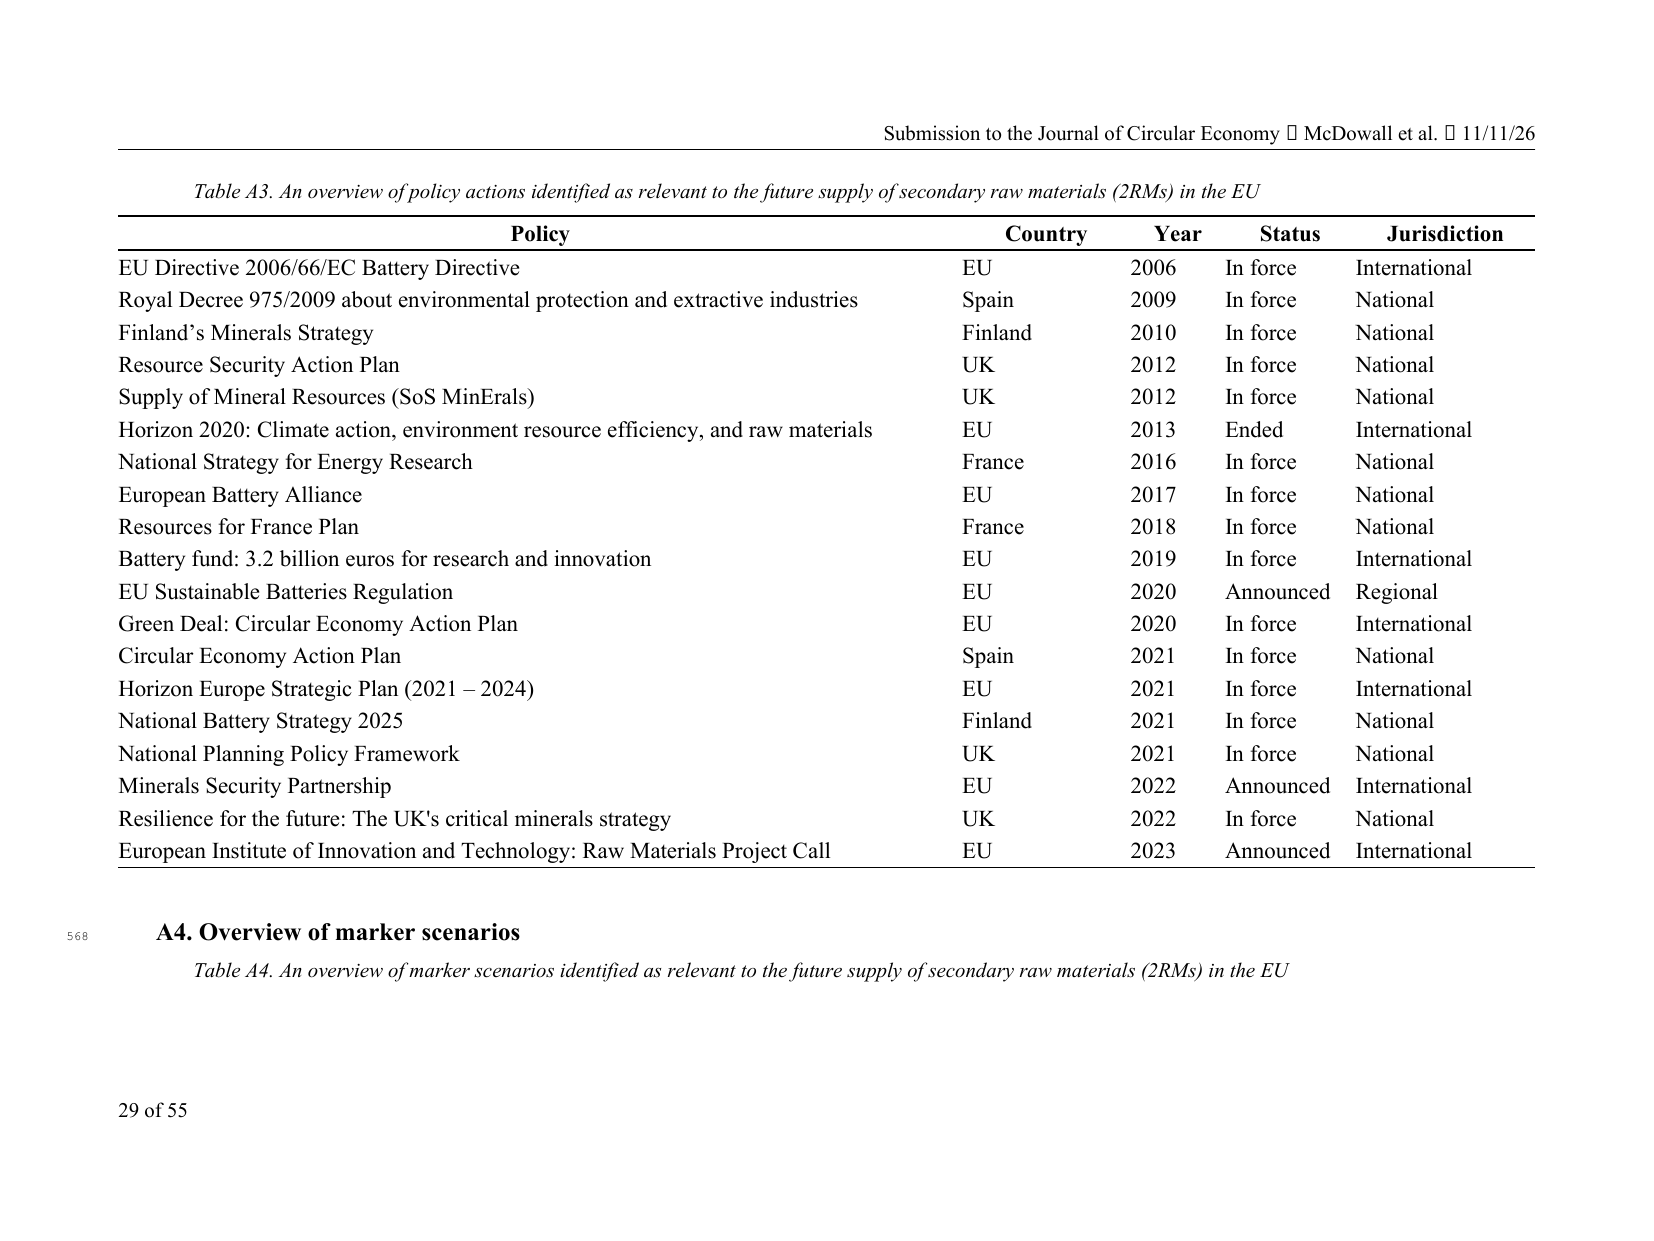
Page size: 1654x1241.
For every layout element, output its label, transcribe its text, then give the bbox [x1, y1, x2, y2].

table_cell Horizon Europe Strategic Plan (2021 – 2024) [118, 672, 962, 704]
table_cell National [1355, 478, 1535, 510]
table_header Status [1225, 217, 1355, 249]
table_cell UK [962, 348, 1130, 380]
table_cell Battery fund: 3.2 billion euros for research and innovation [118, 543, 962, 575]
table_cell International [1355, 769, 1535, 802]
table_cell In force [1225, 737, 1355, 769]
table_cell International [1355, 413, 1535, 445]
table_cell National [1355, 316, 1535, 348]
table_cell National [1355, 704, 1535, 737]
table_cell 2017 [1130, 478, 1225, 510]
table_cell 2018 [1130, 510, 1225, 542]
table_cell 2009 [1130, 283, 1225, 316]
table_cell In force [1225, 704, 1355, 737]
list Table A3. An overview of policy actions identified as relevant to the future supply of secondary raw materials (2RMs) in the EU [193, 179, 1535, 203]
table_cell EU Sustainable Batteries Regulation [118, 575, 962, 607]
table_cell EU [962, 575, 1130, 607]
table_cell In force [1225, 380, 1355, 413]
table_cell National [1355, 510, 1535, 542]
table_cell 2013 [1130, 413, 1225, 445]
table_cell Resources for France Plan [118, 510, 962, 542]
table_cell National [1355, 640, 1535, 672]
table_cell Finland [962, 704, 1130, 737]
table_cell Minerals Security Partnership [118, 769, 962, 802]
table_cell International [1355, 543, 1535, 575]
table_cell Spain [962, 283, 1130, 316]
table_cell 2023 [1130, 834, 1225, 866]
table_cell International [1355, 607, 1535, 639]
table_cell 2012 [1130, 380, 1225, 413]
table_cell 2019 [1130, 543, 1225, 575]
table_cell National [1355, 445, 1535, 478]
table_cell In force [1225, 478, 1355, 510]
table_cell 2021 [1130, 640, 1225, 672]
table_cell In force [1225, 640, 1355, 672]
table_cell 2022 [1130, 802, 1225, 834]
table_cell International [1355, 672, 1535, 704]
table_cell In force [1225, 445, 1355, 478]
table_cell In force [1225, 283, 1355, 316]
table_cell National Strategy for Energy Research [118, 445, 962, 478]
table_cell In force [1225, 348, 1355, 380]
table_cell 2016 [1130, 445, 1225, 478]
table_cell National [1355, 380, 1535, 413]
table_cell 2012 [1130, 348, 1225, 380]
table_cell 2021 [1130, 704, 1225, 737]
table_cell Finland [962, 316, 1130, 348]
table_cell Resilience for the future: The UK's critical minerals strategy [118, 802, 962, 834]
table_cell EU Directive 2006/66/EC Battery Directive [118, 251, 962, 283]
table_cell UK [962, 802, 1130, 834]
table_cell Royal Decree 975/2009 about environmental protection and extractive industries [118, 283, 962, 316]
table_cell Finland’s Minerals Strategy [118, 316, 962, 348]
table_cell National [1355, 283, 1535, 316]
table_cell In force [1225, 543, 1355, 575]
table_cell In force [1225, 672, 1355, 704]
table_cell 2021 [1130, 737, 1225, 769]
table_header Year [1130, 217, 1225, 249]
table_cell UK [962, 380, 1130, 413]
table_cell In force [1225, 251, 1355, 283]
table_cell EU [962, 607, 1130, 639]
table_cell Announced [1225, 575, 1355, 607]
table_cell EU [962, 834, 1130, 866]
table_cell EU [962, 769, 1130, 802]
table_cell National [1355, 737, 1535, 769]
subtitle Overview of marker scenarios [156, 917, 1535, 946]
table_cell EU [962, 543, 1130, 575]
table_cell 2006 [1130, 251, 1225, 283]
table_cell In force [1225, 510, 1355, 542]
table_cell UK [962, 737, 1130, 769]
table_cell EU [962, 672, 1130, 704]
table_cell Horizon 2020: Climate action, environment resource efficiency, and raw materials [118, 413, 962, 445]
table_cell 2020 [1130, 575, 1225, 607]
table_cell Ended [1225, 413, 1355, 445]
table_cell International [1355, 834, 1535, 866]
table_cell In force [1225, 607, 1355, 639]
table_cell Regional [1355, 575, 1535, 607]
table_cell EU [962, 251, 1130, 283]
table_cell 2021 [1130, 672, 1225, 704]
table_cell In force [1225, 316, 1355, 348]
table_cell France [962, 445, 1130, 478]
table_cell National [1355, 348, 1535, 380]
table_cell In force [1225, 802, 1355, 834]
table_header Jurisdiction [1355, 217, 1535, 249]
table_cell Announced [1225, 769, 1355, 802]
table_cell European Battery Alliance [118, 478, 962, 510]
table_cell 2020 [1130, 607, 1225, 639]
table_cell Resource Security Action Plan [118, 348, 962, 380]
table_cell Spain [962, 640, 1130, 672]
table_header Country [962, 217, 1130, 249]
table_cell Announced [1225, 834, 1355, 866]
table_cell National [1355, 802, 1535, 834]
table_cell EU [962, 478, 1130, 510]
table_cell Circular Economy Action Plan [118, 640, 962, 672]
table_cell EU [962, 413, 1130, 445]
table_cell National Planning Policy Framework [118, 737, 962, 769]
table_cell International [1355, 251, 1535, 283]
list Table A4. An overview of marker scenarios identified as relevant to the future supply of secondary raw materials (2RMs) in the EU [193, 958, 1535, 982]
table_cell Green Deal: Circular Economy Action Plan [118, 607, 962, 639]
table_cell 2022 [1130, 769, 1225, 802]
table_cell 2010 [1130, 316, 1225, 348]
table_cell France [962, 510, 1130, 542]
table_header Policy [118, 217, 962, 249]
table_cell European Institute of Innovation and Technology: Raw Materials Project Call [118, 834, 962, 866]
table_cell National Battery Strategy 2025 [118, 704, 962, 737]
table_cell Supply of Mineral Resources (SoS MinErals) [118, 380, 962, 413]
